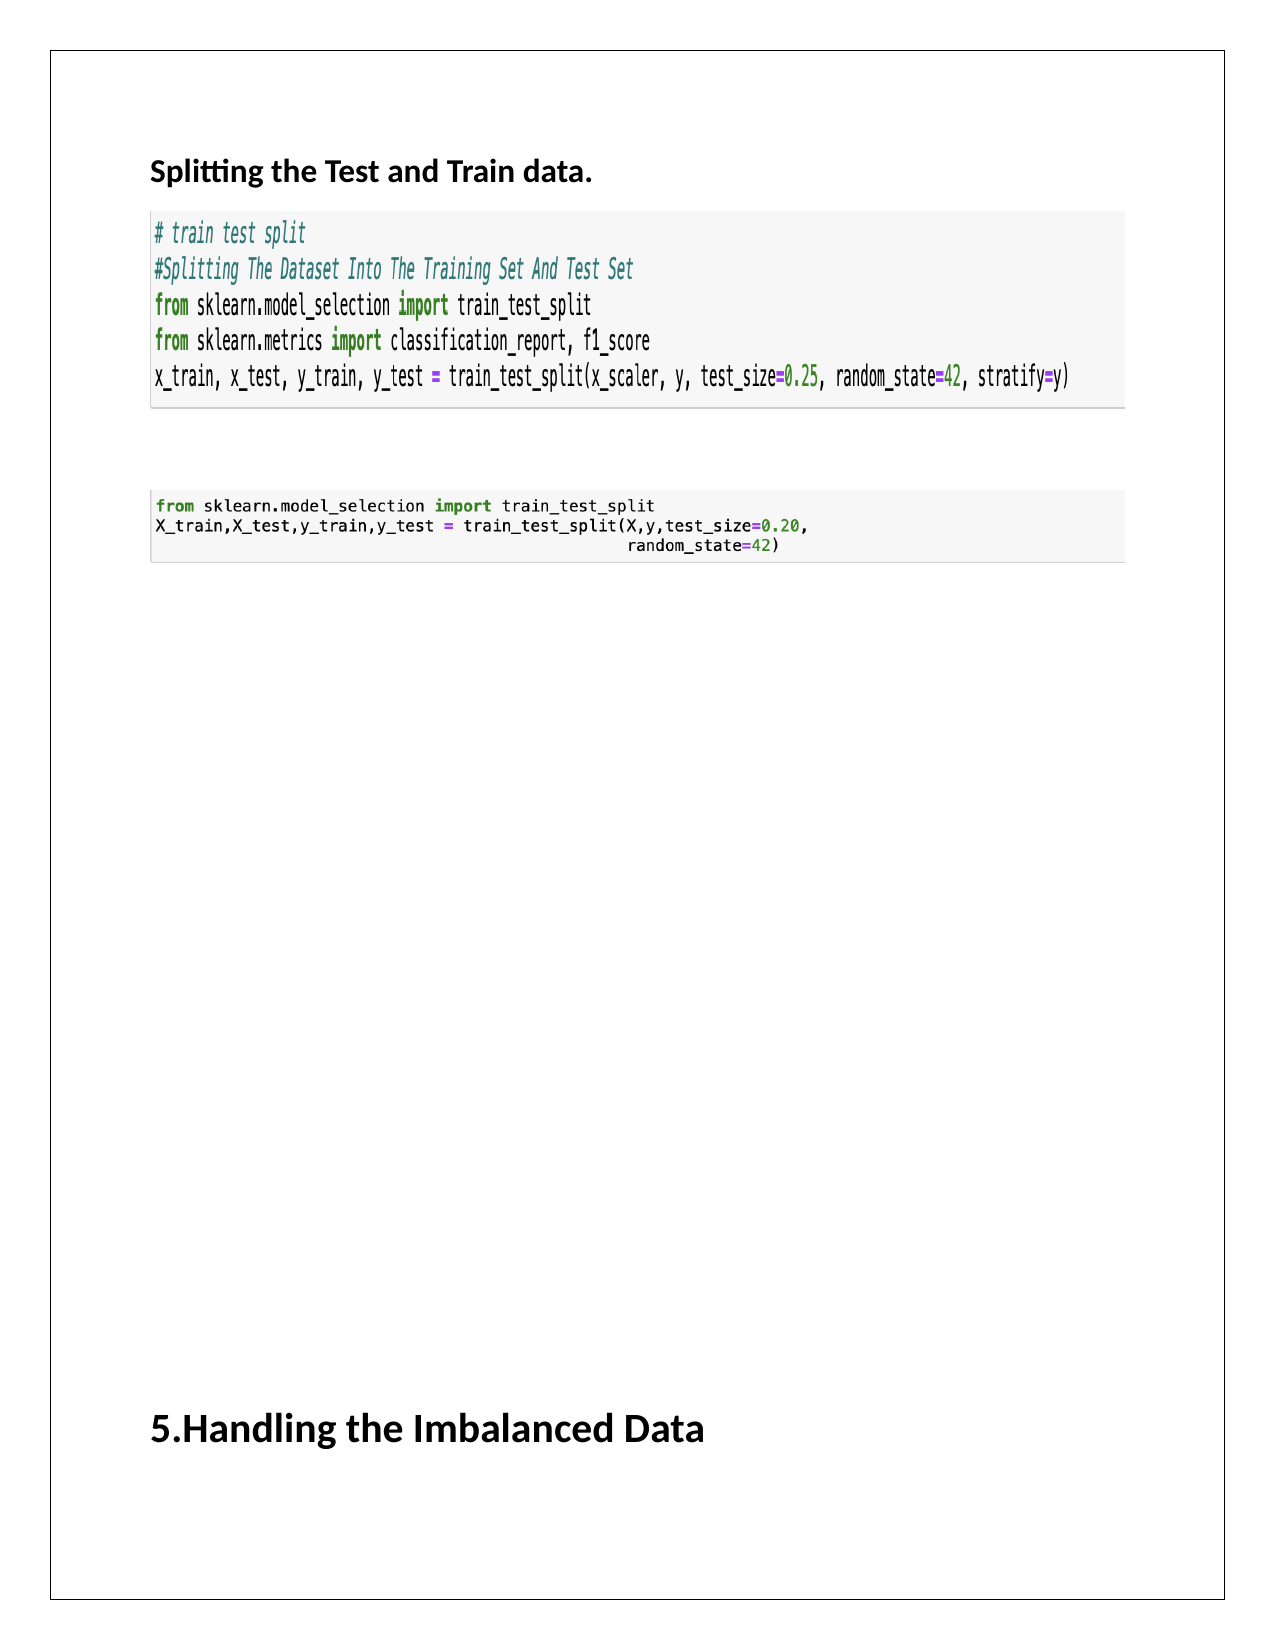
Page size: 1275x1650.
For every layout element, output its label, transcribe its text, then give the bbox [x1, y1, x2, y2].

picture [150, 490, 1125, 564]
picture [150, 211, 1125, 414]
text 5.Handling the Imbalanced Data [150, 1402, 1125, 1453]
text Splitting the Test and Train data. [150, 150, 1125, 191]
